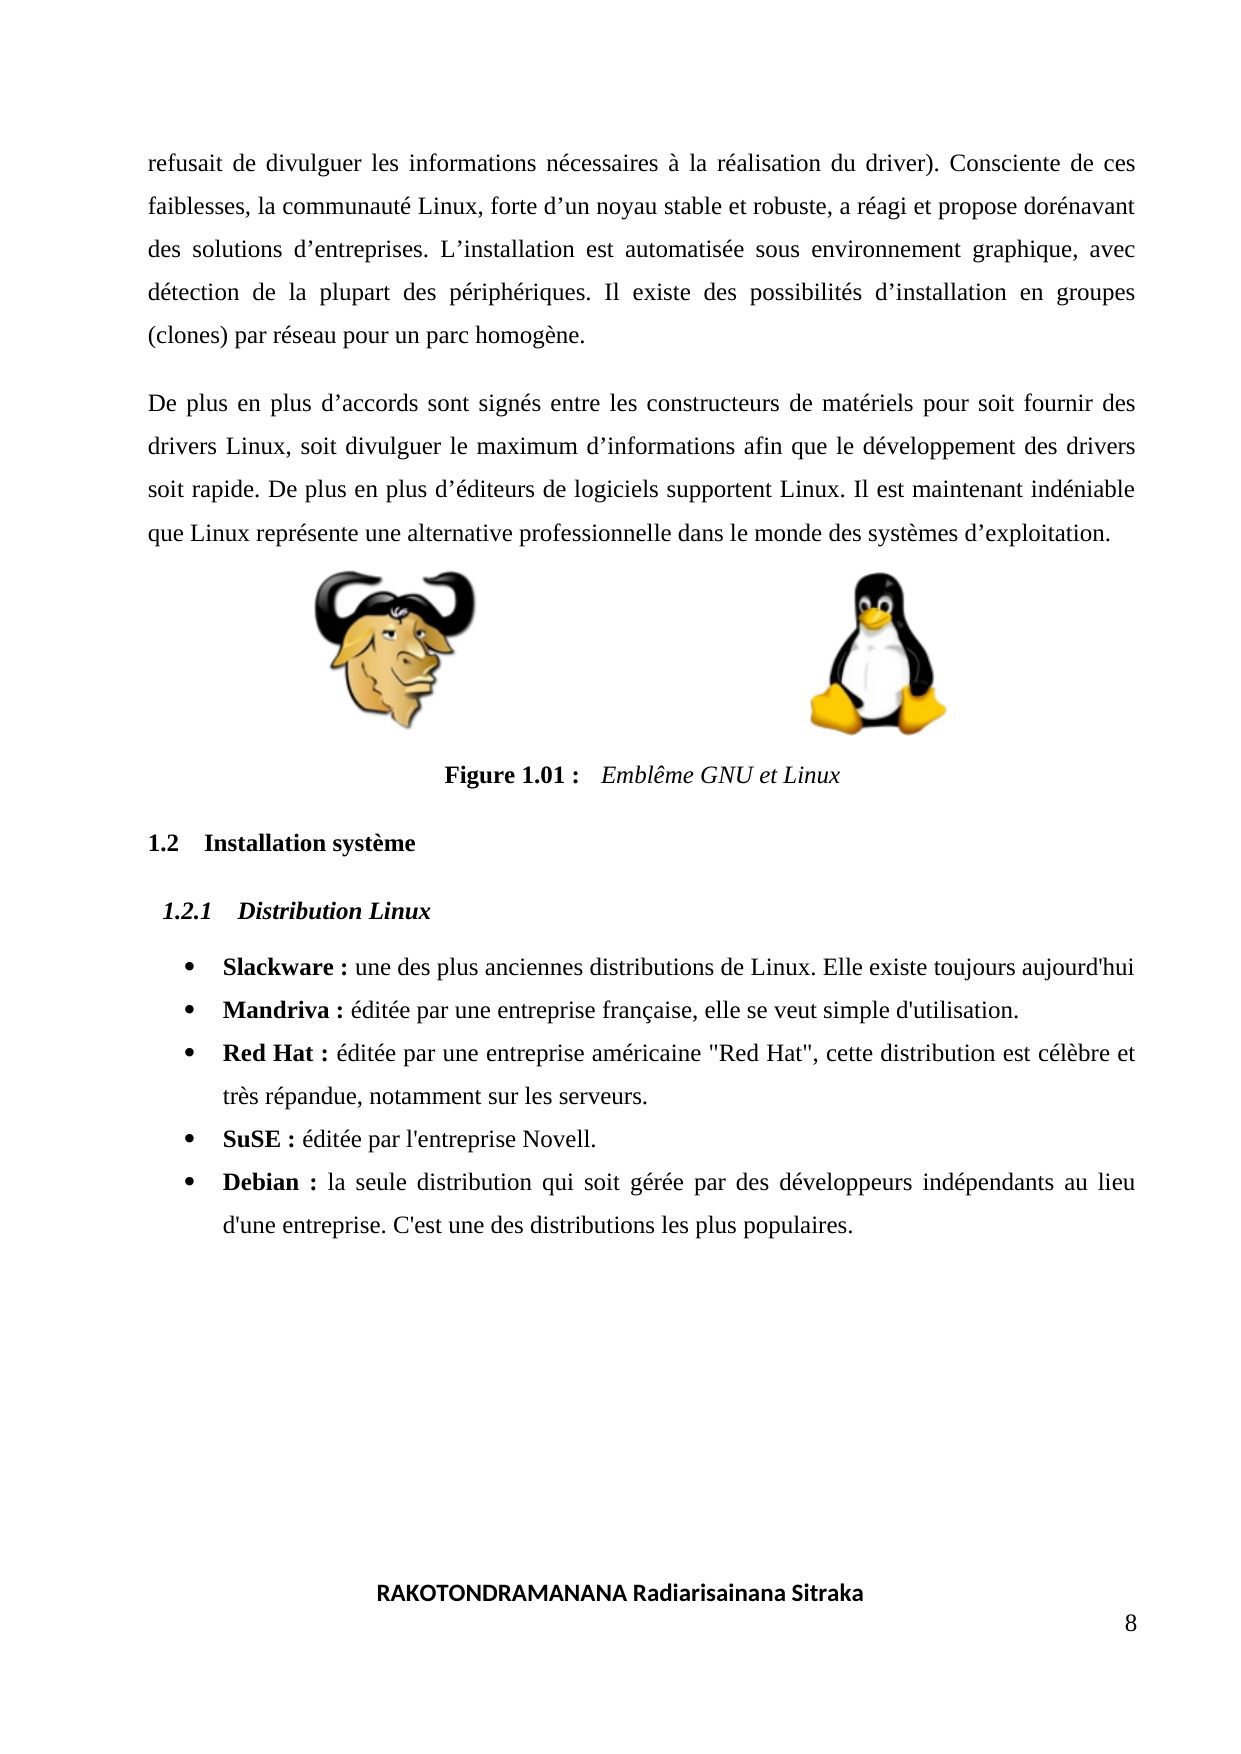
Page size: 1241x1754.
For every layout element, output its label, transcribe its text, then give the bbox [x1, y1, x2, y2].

list Mandriva : éditée par une entreprise française, elle se veut simple d'utilisation. [185, 995, 1137, 1024]
text De plus en plus d’accords sont signés entre les constructeurs de matériels pour soit fournir des drivers Linux, soit divulguer le maximum d’informations afin que le développement des drivers soit rapide. De plus en plus d’éditeurs de logiciels supportent Linux. Il est maintenant indéniable que Linux représente une alternative professionnelle dans le monde des systèmes d’exploitation. [148, 388, 1137, 546]
list Debian : la seule distribution qui soit gérée par des développeurs indépendants au lieu d'une entreprise. C'est une des distributions les plus populaires. [185, 1167, 1137, 1239]
subtitle Emblême GNU et Linux [148, 760, 1137, 789]
list Red Hat : éditée par une entreprise américaine "Red Hat", cette distribution est célèbre et très répandue, notamment sur les serveurs. [185, 1038, 1137, 1110]
picture [293, 560, 485, 739]
picture [763, 560, 982, 740]
list Slackware : une des plus anciennes distributions de Linux. Elle existe toujours aujourd'hui [185, 952, 1137, 981]
list SuSE : éditée par l'entreprise Novell. [185, 1124, 1137, 1153]
subtitle Installation système [148, 828, 1137, 857]
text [148, 148, 1137, 349]
table_header [631, 561, 1114, 747]
table_header [148, 561, 631, 747]
subtitle Distribution Linux [162, 896, 1137, 925]
